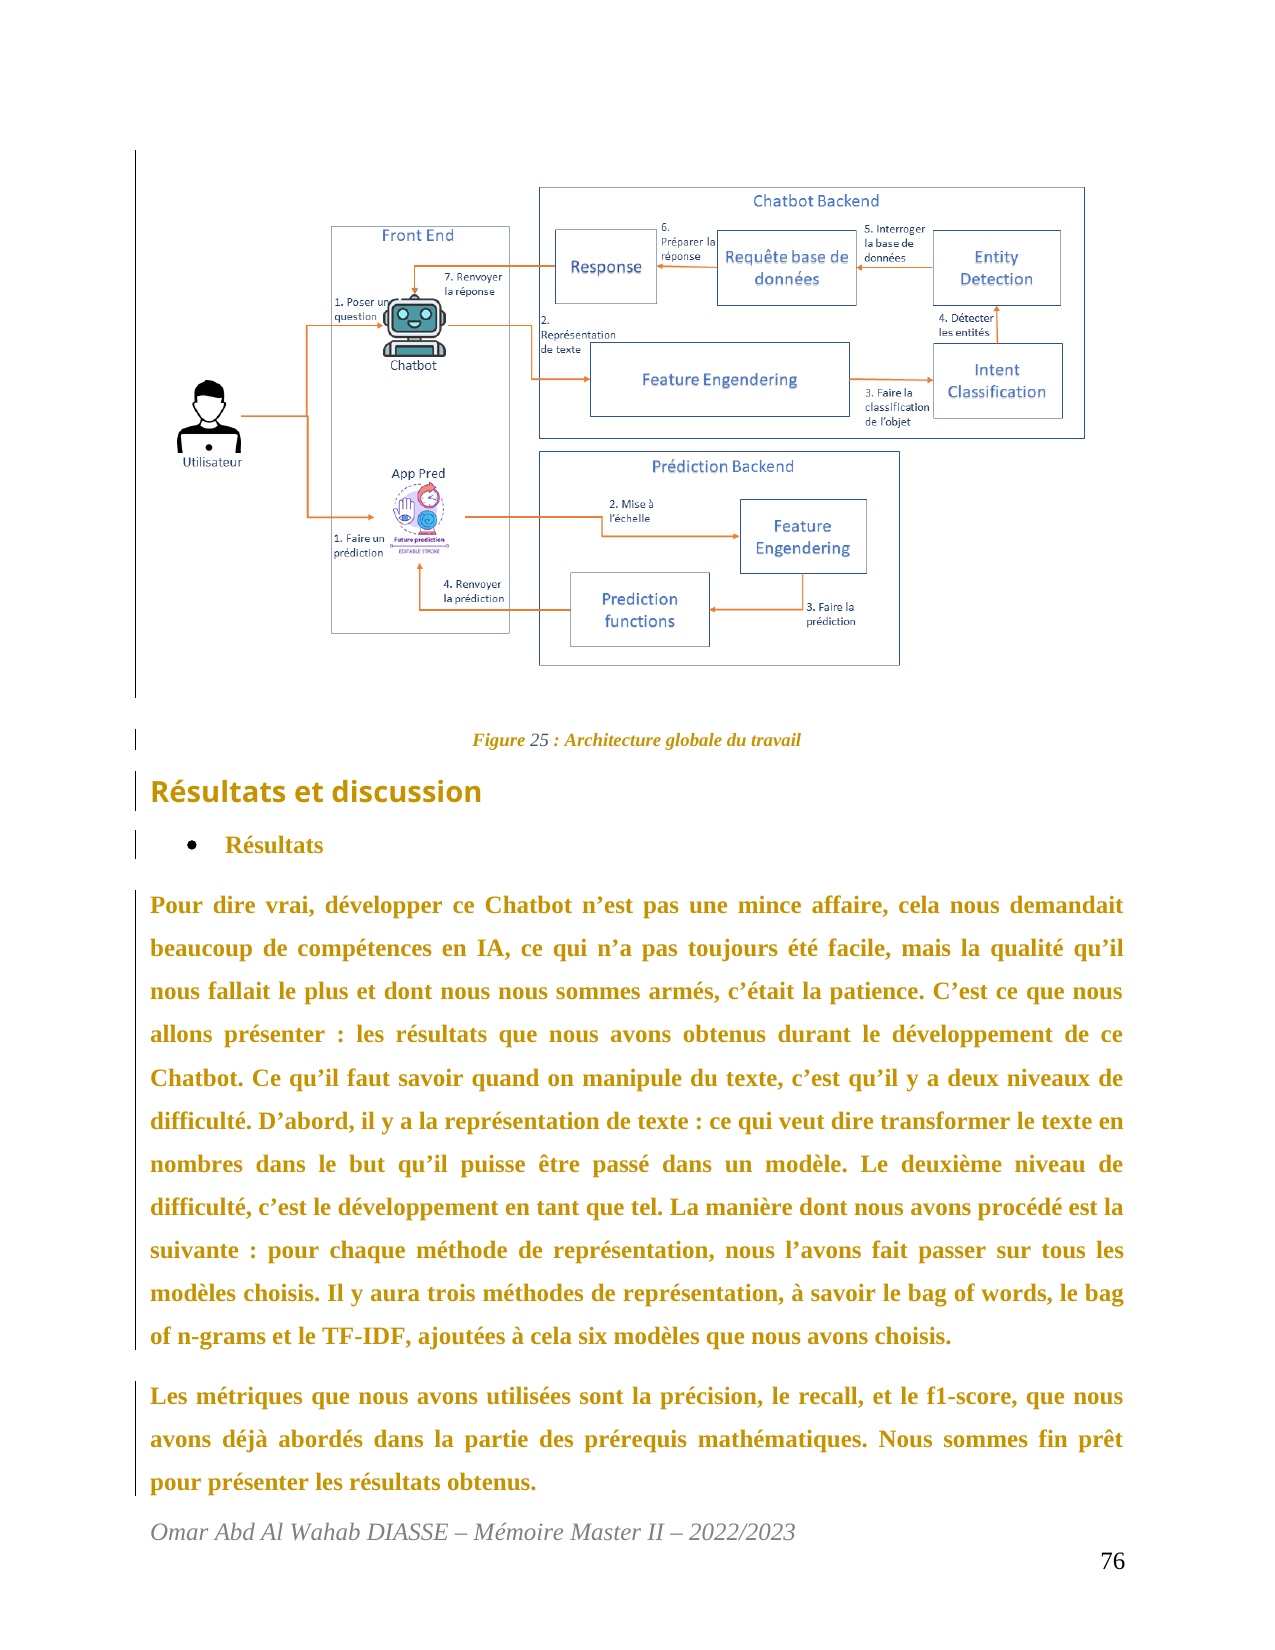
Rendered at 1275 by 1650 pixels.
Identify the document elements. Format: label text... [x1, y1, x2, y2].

list Résultats [187, 830, 1125, 859]
text Pour dire vrai, développer ce Chatbot n’est pas une mince affaire, cela nous demandait beaucoup de compétences en IA, ce qui n’a pas toujours été facile, mais la qualité qu’il nous fallait le plus et dont nous nous sommes armés, c’était la patience. C’est ce que nous allons présenter : les résultats que nous avons obtenus durant le développement de ce Chatbot. Ce qu’il faut savoir quand on manipule du texte, c’est qu’il y a deux niveaux de difficulté. D’abord, il y a la représentation de texte : ce qui veut dire transformer le texte en nombres dans le but qu’il puisse être passé dans un modèle. Le deuxième niveau de difficulté, c’est le développement en tant que tel. La manière dont nous avons procédé est la suivante : pour chaque méthode de représentation, nous l’avons fait passer sur tous les modèles choisis. Il y aura trois méthodes de représentation, à savoir le bag of words, le bag of n-grams et le TF-IDF, ajoutées à cela six modèles que nous avons choisis. [150, 890, 1125, 1350]
subtitle Résultats et discussion [150, 771, 1125, 811]
picture [150, 150, 1124, 698]
text Figure 25 : Architecture globale du travail [150, 728, 1125, 750]
text Les métriques que nous avons utilisées sont la précision, le recall, et le f1-score, que nous avons déjà abordés dans la partie des prérequis mathématiques. Nous sommes fin prêt pour présenter les résultats obtenus. [150, 1381, 1125, 1496]
